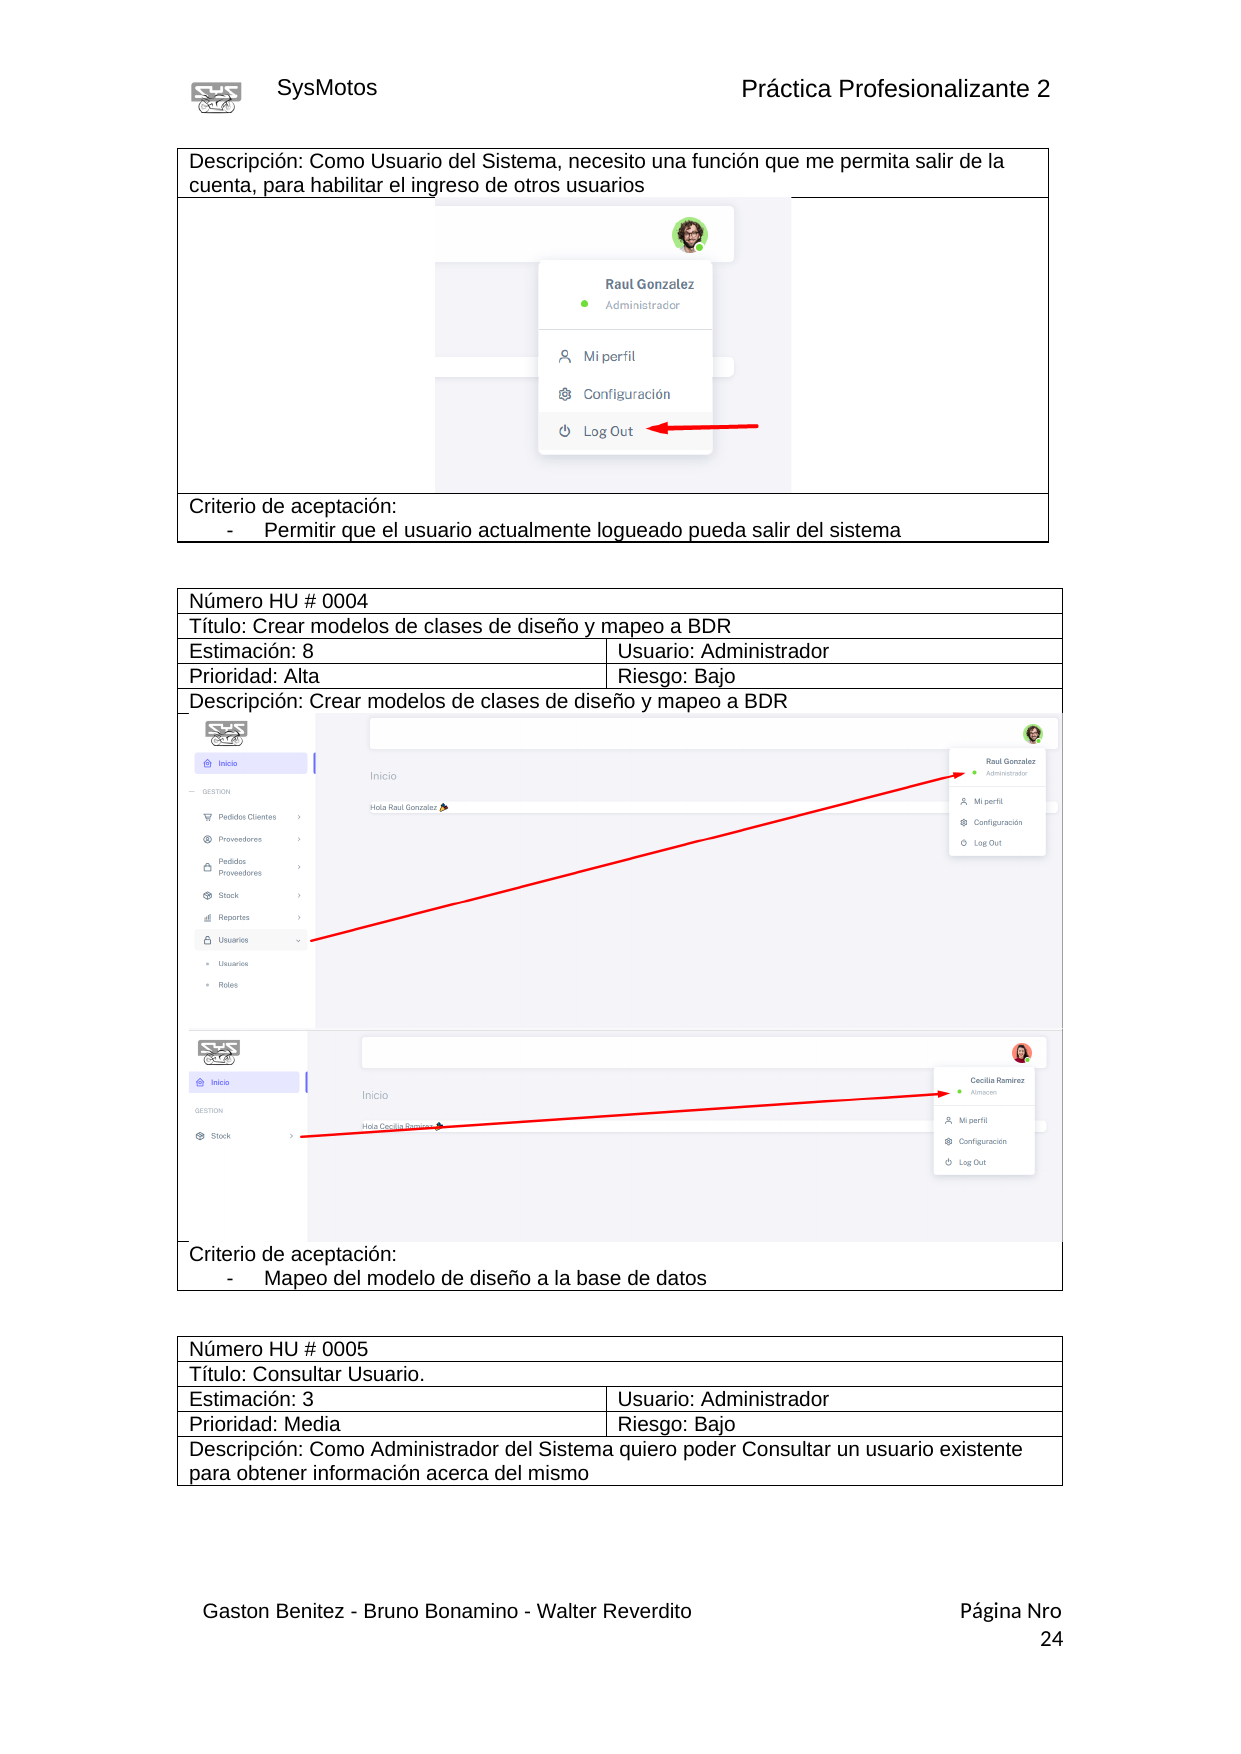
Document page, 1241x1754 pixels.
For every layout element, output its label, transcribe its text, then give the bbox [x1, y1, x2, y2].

table_cell Estimación: 8 [178, 639, 606, 662]
table_cell [178, 714, 188, 1241]
table_cell Usuario: Administrador [607, 1387, 1062, 1411]
table_cell Usuario: Administrador [607, 639, 1062, 662]
table_cell Título: Crear modelos de clases de diseño y mapeo a BDR [178, 614, 1062, 637]
picture [435, 197, 792, 493]
table_cell Descripción: Como Usuario del Sistema, necesito una función que me permita salir de la cuenta, para habilitar el ingreso de otros usuarios [178, 149, 1048, 197]
picture [188, 73, 244, 116]
table_cell Descripción: Crear modelos de clases de diseño y mapeo a BDR [178, 689, 1062, 712]
table_cell [792, 198, 1048, 492]
table_cell Riesgo: Bajo [607, 1412, 1062, 1436]
table_cell Descripción: Como Administrador del Sistema quiero poder Consultar un usuario existente para obtener información acerca del mismo [178, 1437, 1062, 1485]
picture [188, 713, 1063, 1242]
table_cell Criterio de aceptación: Mapeo del modelo de diseño a la base de datos [178, 1242, 1062, 1290]
table_cell Riesgo: Bajo [607, 664, 1062, 687]
table_cell [178, 198, 435, 492]
table_cell Prioridad: Alta [178, 664, 606, 687]
table_cell Título: Consultar Usuario. [178, 1362, 1062, 1386]
table_header Número HU # 0005 [178, 1337, 1062, 1361]
table_header Número HU # 0004 [178, 589, 1062, 612]
table_cell Criterio de aceptación: Permitir que el usuario actualmente logueado pueda salir del sistema [178, 494, 1048, 541]
table_cell Prioridad: Media [178, 1412, 606, 1436]
table_cell Estimación: 3 [178, 1387, 606, 1411]
